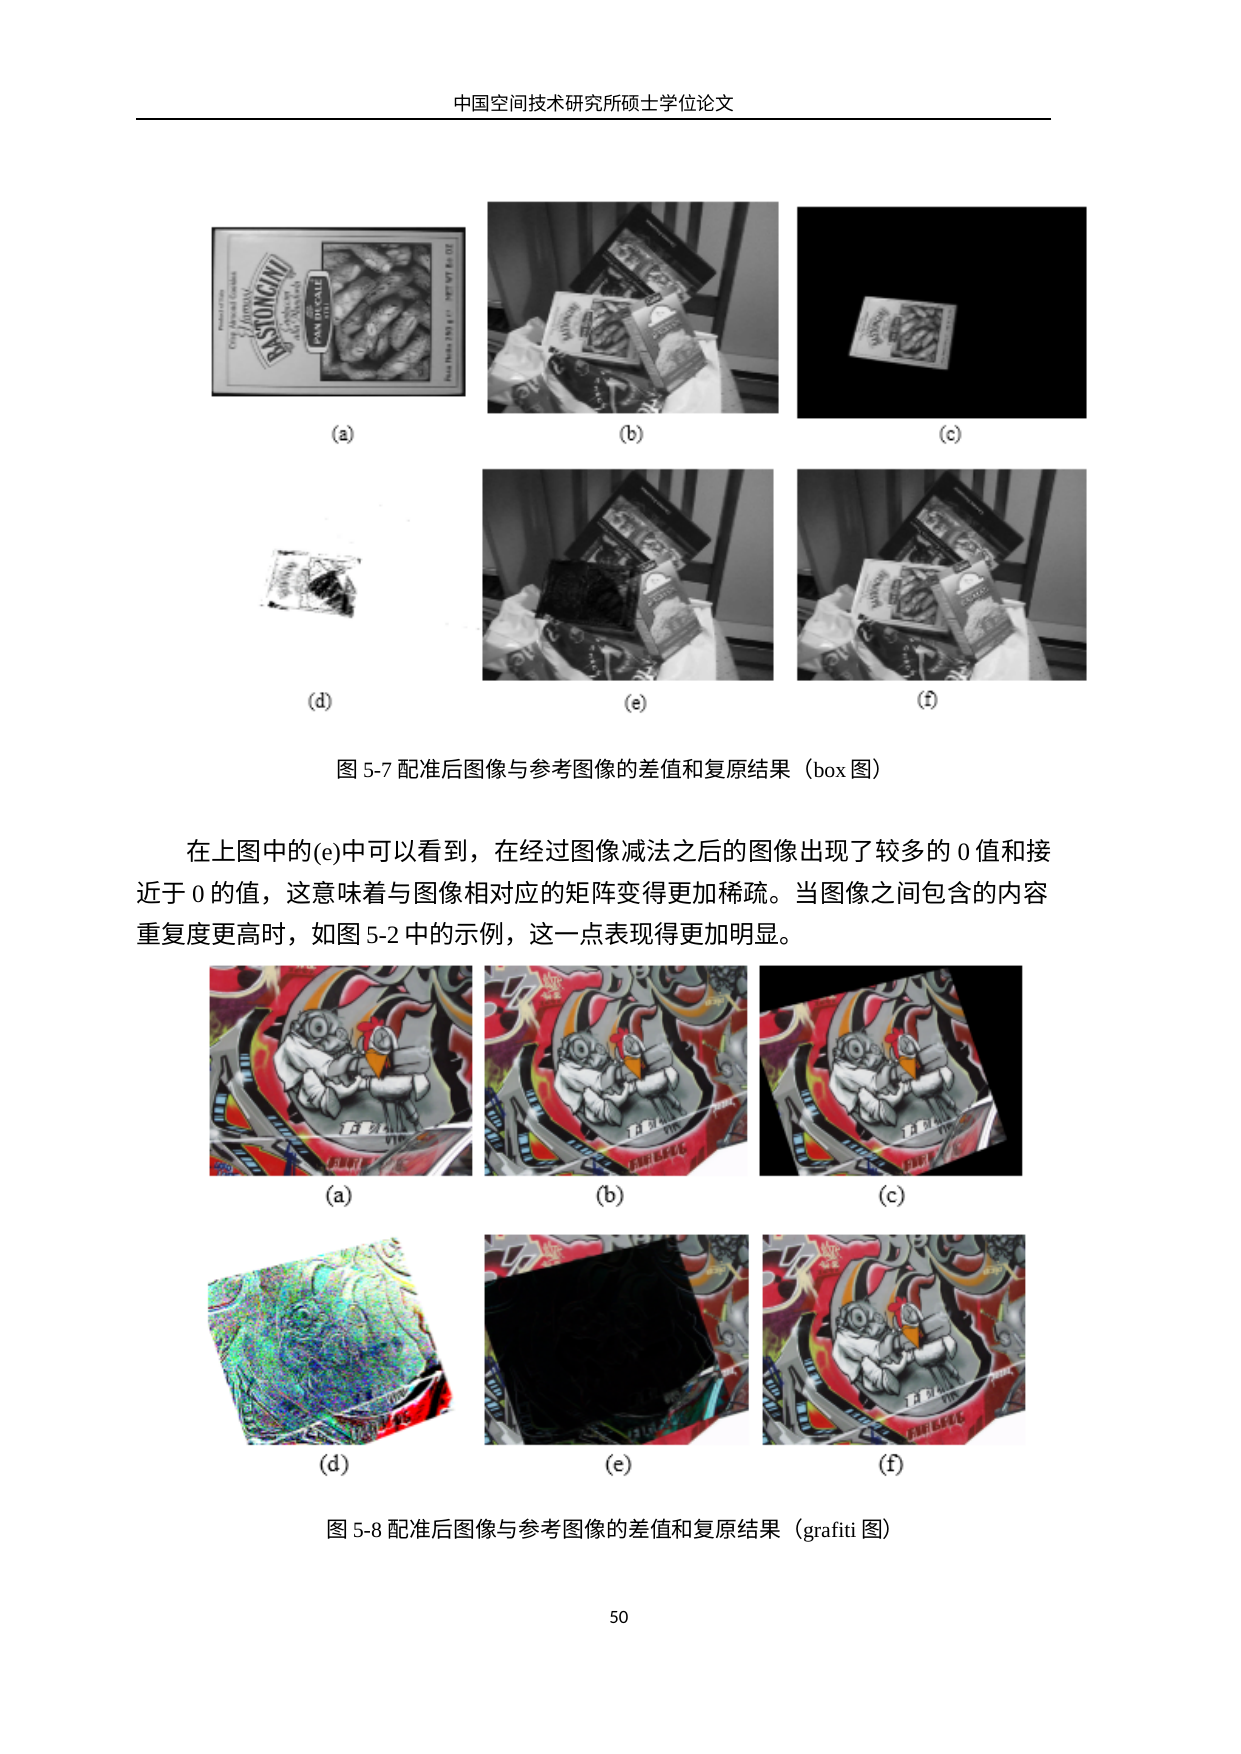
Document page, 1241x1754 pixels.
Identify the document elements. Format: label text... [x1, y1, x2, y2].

text 图5-7 配准后图像与参考图像的差值和复原结果（box图） [136, 744, 1051, 786]
text 在上图中的(e)中可以看到，在经过图像减法之后的图像出现了较多的0值和接近于0的值，这意味着与图像相对应的矩阵变得更加稀疏。当图像之间包含的内容重复度更高时，如图5-2中的示例，这一点表现得更加明显。 [136, 827, 1051, 952]
text 图5-8 配准后图像与参考图像的差值和复原结果（grafiti图） [136, 1504, 1051, 1546]
